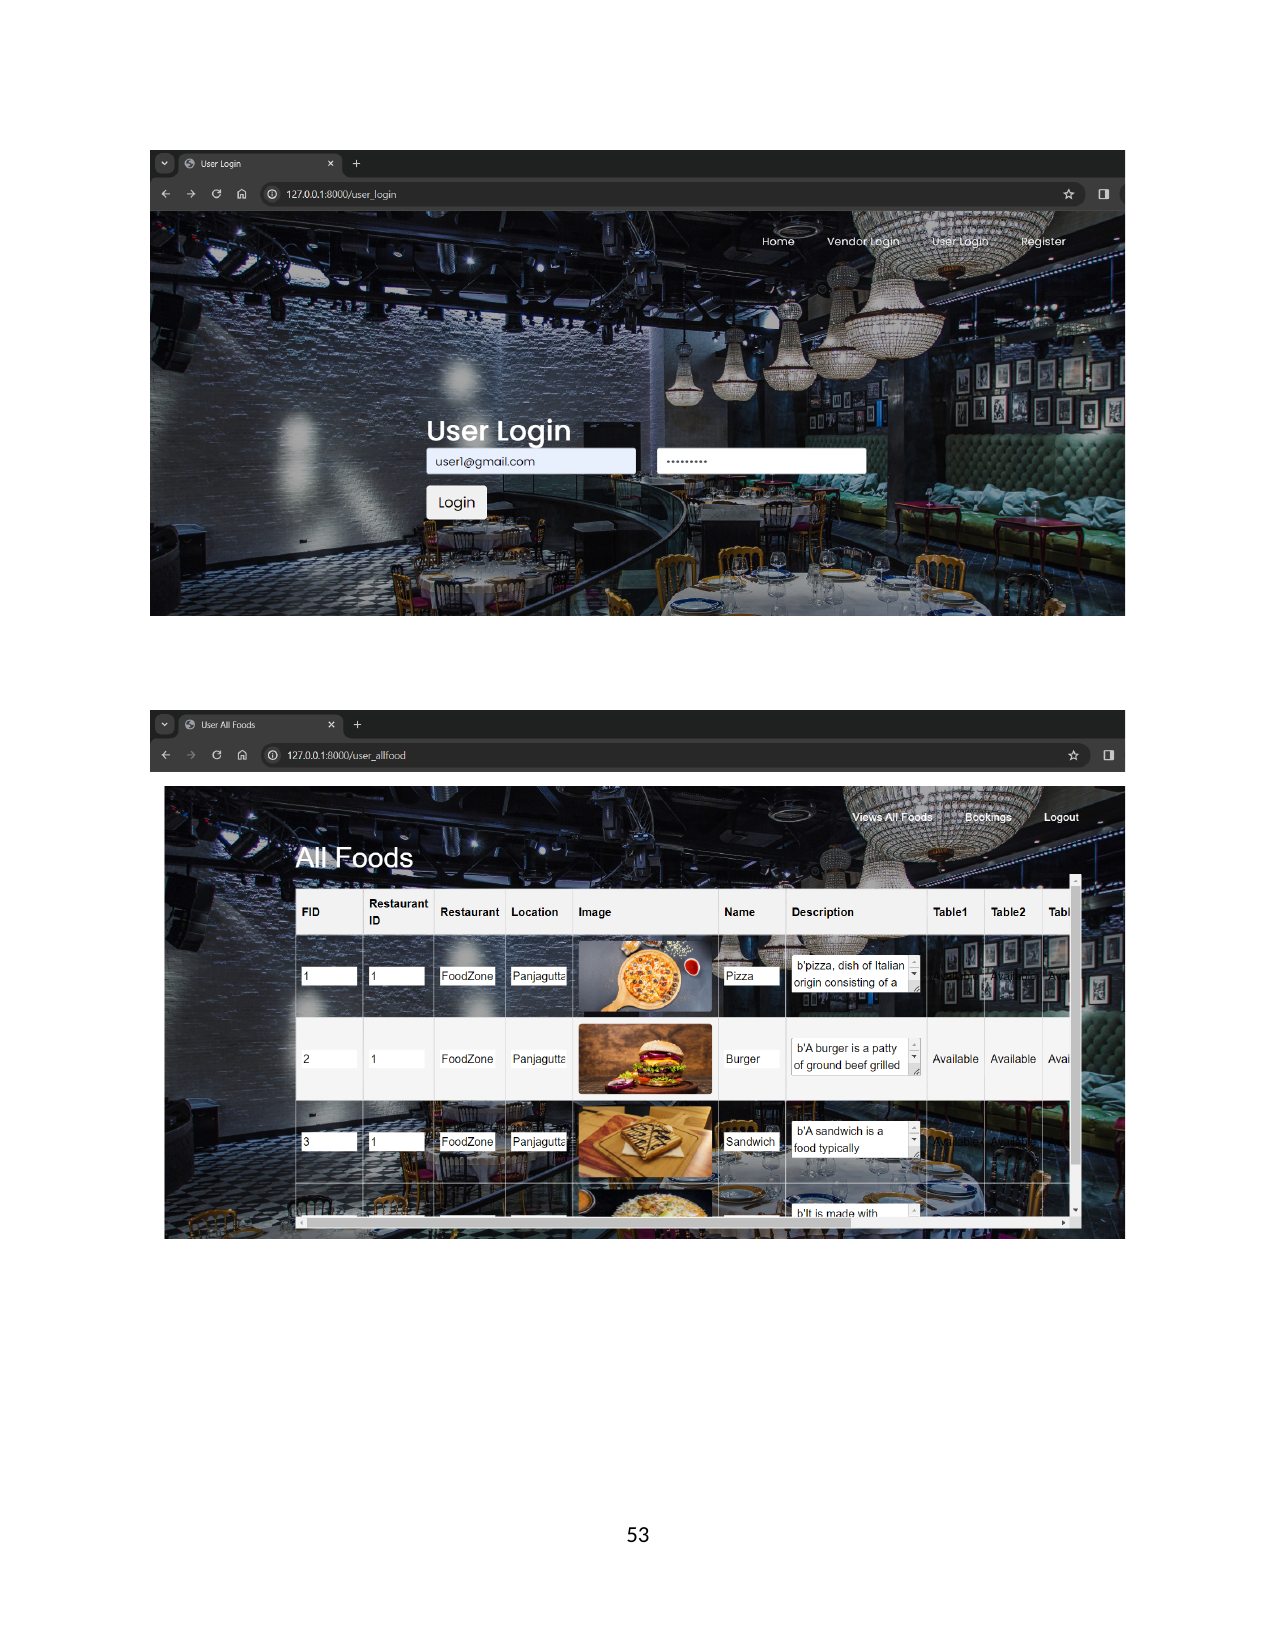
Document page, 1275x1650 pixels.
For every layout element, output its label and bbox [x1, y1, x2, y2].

picture [150, 150, 1125, 616]
picture [150, 710, 1125, 1239]
